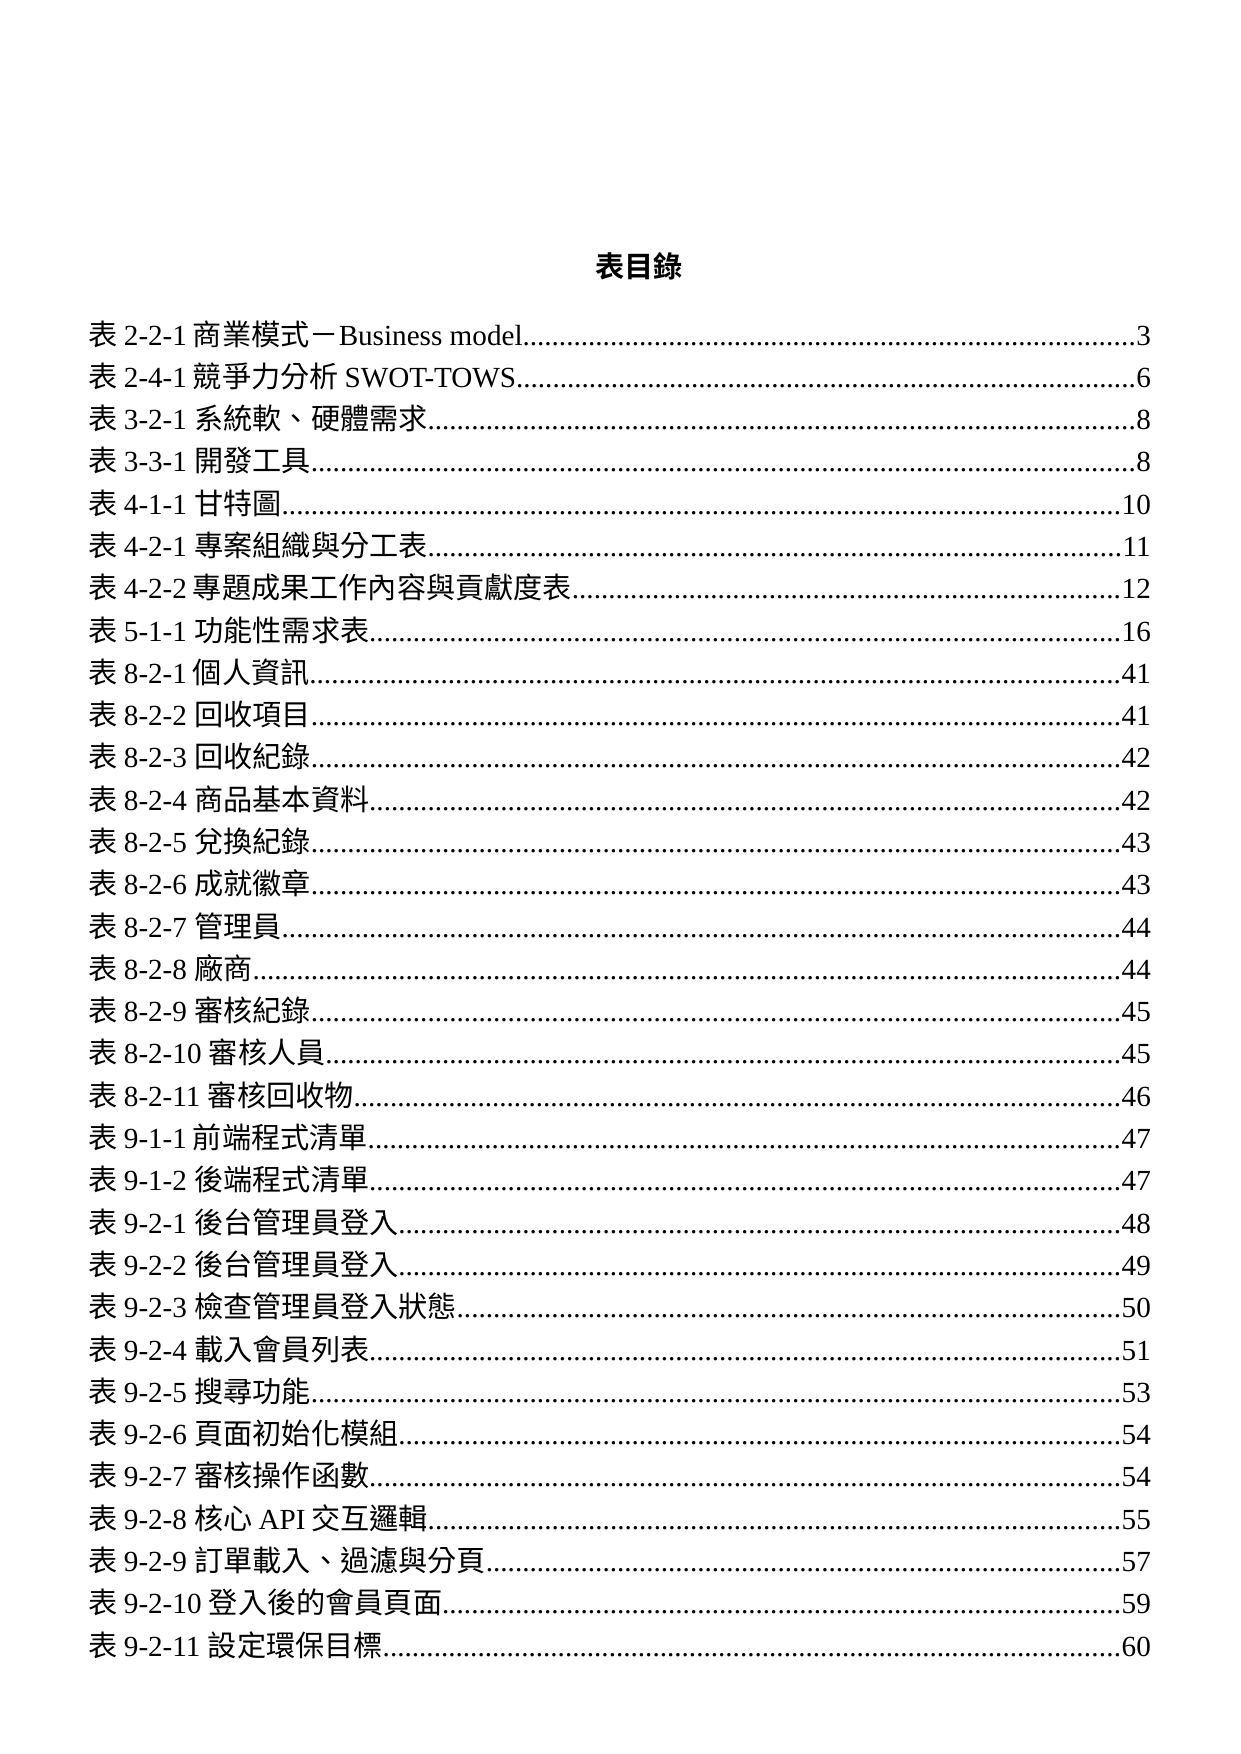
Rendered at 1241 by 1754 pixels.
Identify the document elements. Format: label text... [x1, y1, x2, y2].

text 表9-2-8 核心API交互邏輯 55 [89, 1495, 1152, 1538]
text 表9-2-1 後台管理員登入 48 [89, 1199, 1152, 1242]
text 表3-2-1 系統軟、硬體需求 8 [89, 396, 1152, 438]
text 表8-2-10 審核人員 45 [89, 1030, 1152, 1072]
text 表9-1-1前端程式清單 47 [89, 1115, 1152, 1157]
text 表8-2-6 成就徽章 43 [89, 861, 1152, 903]
text 表9-2-5 搜尋功能 53 [89, 1368, 1152, 1411]
text 表9-2-10 登入後的會員頁面 59 [89, 1580, 1152, 1622]
text 表8-2-4 商品基本資料 42 [89, 776, 1152, 819]
text 表9-1-2 後端程式清單 47 [89, 1157, 1152, 1199]
text 表8-2-2 回收項目 41 [89, 692, 1152, 734]
text 表4-2-2專題成果工作內容與貢獻度表 12 [89, 565, 1152, 607]
text 表2-2-1商業模式－Business model 3 [89, 311, 1152, 353]
text 表9-2-6 頁面初始化模組 54 [89, 1411, 1152, 1453]
text 表8-2-1個人資訊 41 [89, 649, 1152, 692]
text 表9-2-7 審核操作函數 54 [89, 1453, 1152, 1495]
text 表3-3-1 開發工具 8 [89, 438, 1152, 480]
text 表目錄 [126, 244, 1152, 286]
text 表8-2-3 回收紀錄 42 [89, 734, 1152, 776]
text 表9-2-11 設定環保目標 60 [89, 1622, 1152, 1664]
text 表8-2-5 兌換紀錄 43 [89, 819, 1152, 861]
text 表9-2-9 訂單載入、過濾與分頁 57 [89, 1538, 1152, 1580]
text 表8-2-9 審核紀錄 45 [89, 988, 1152, 1030]
text 表4-1-1 甘特圖 10 [89, 480, 1152, 523]
text 表8-2-7 管理員 44 [89, 903, 1152, 946]
text 表9-2-3 檢查管理員登入狀態 50 [89, 1284, 1152, 1326]
text 表8-2-8 廠商 44 [89, 946, 1152, 988]
text 表4-2-1 專案組織與分工表 11 [89, 523, 1152, 565]
text 表5-1-1 功能性需求表 16 [89, 607, 1152, 649]
text 表9-2-4 載入會員列表 51 [89, 1326, 1152, 1368]
text 表8-2-11 審核回收物 46 [89, 1072, 1152, 1115]
text 表9-2-2 後台管理員登入 49 [89, 1242, 1152, 1284]
text 表2-4-1競爭力分析SWOT-TOWS 6 [89, 353, 1152, 396]
